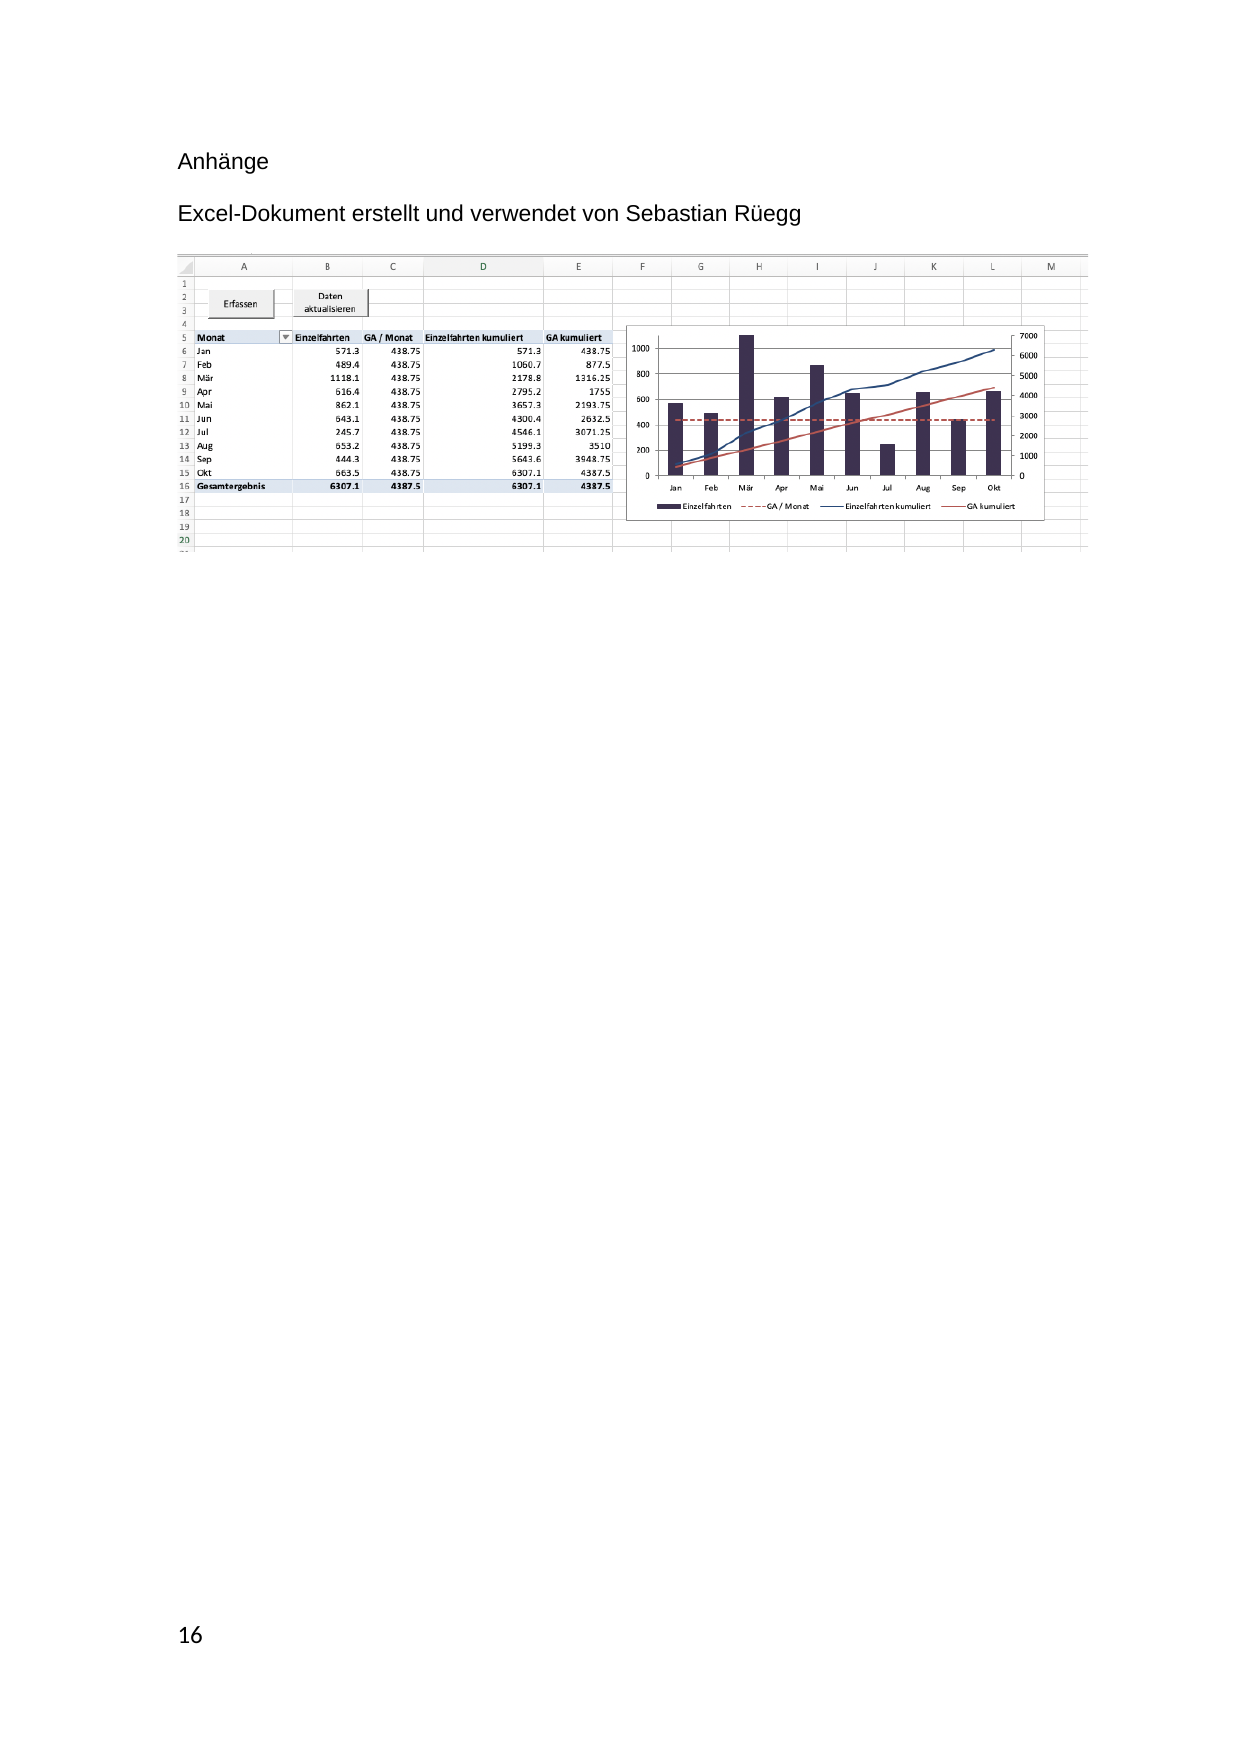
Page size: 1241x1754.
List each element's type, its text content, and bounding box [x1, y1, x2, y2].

text Anhänge [177, 148, 1122, 174]
text Excel-Dokument erstellt und verwendet von Sebastian Rüegg [177, 200, 1122, 227]
picture [177, 253, 1089, 552]
